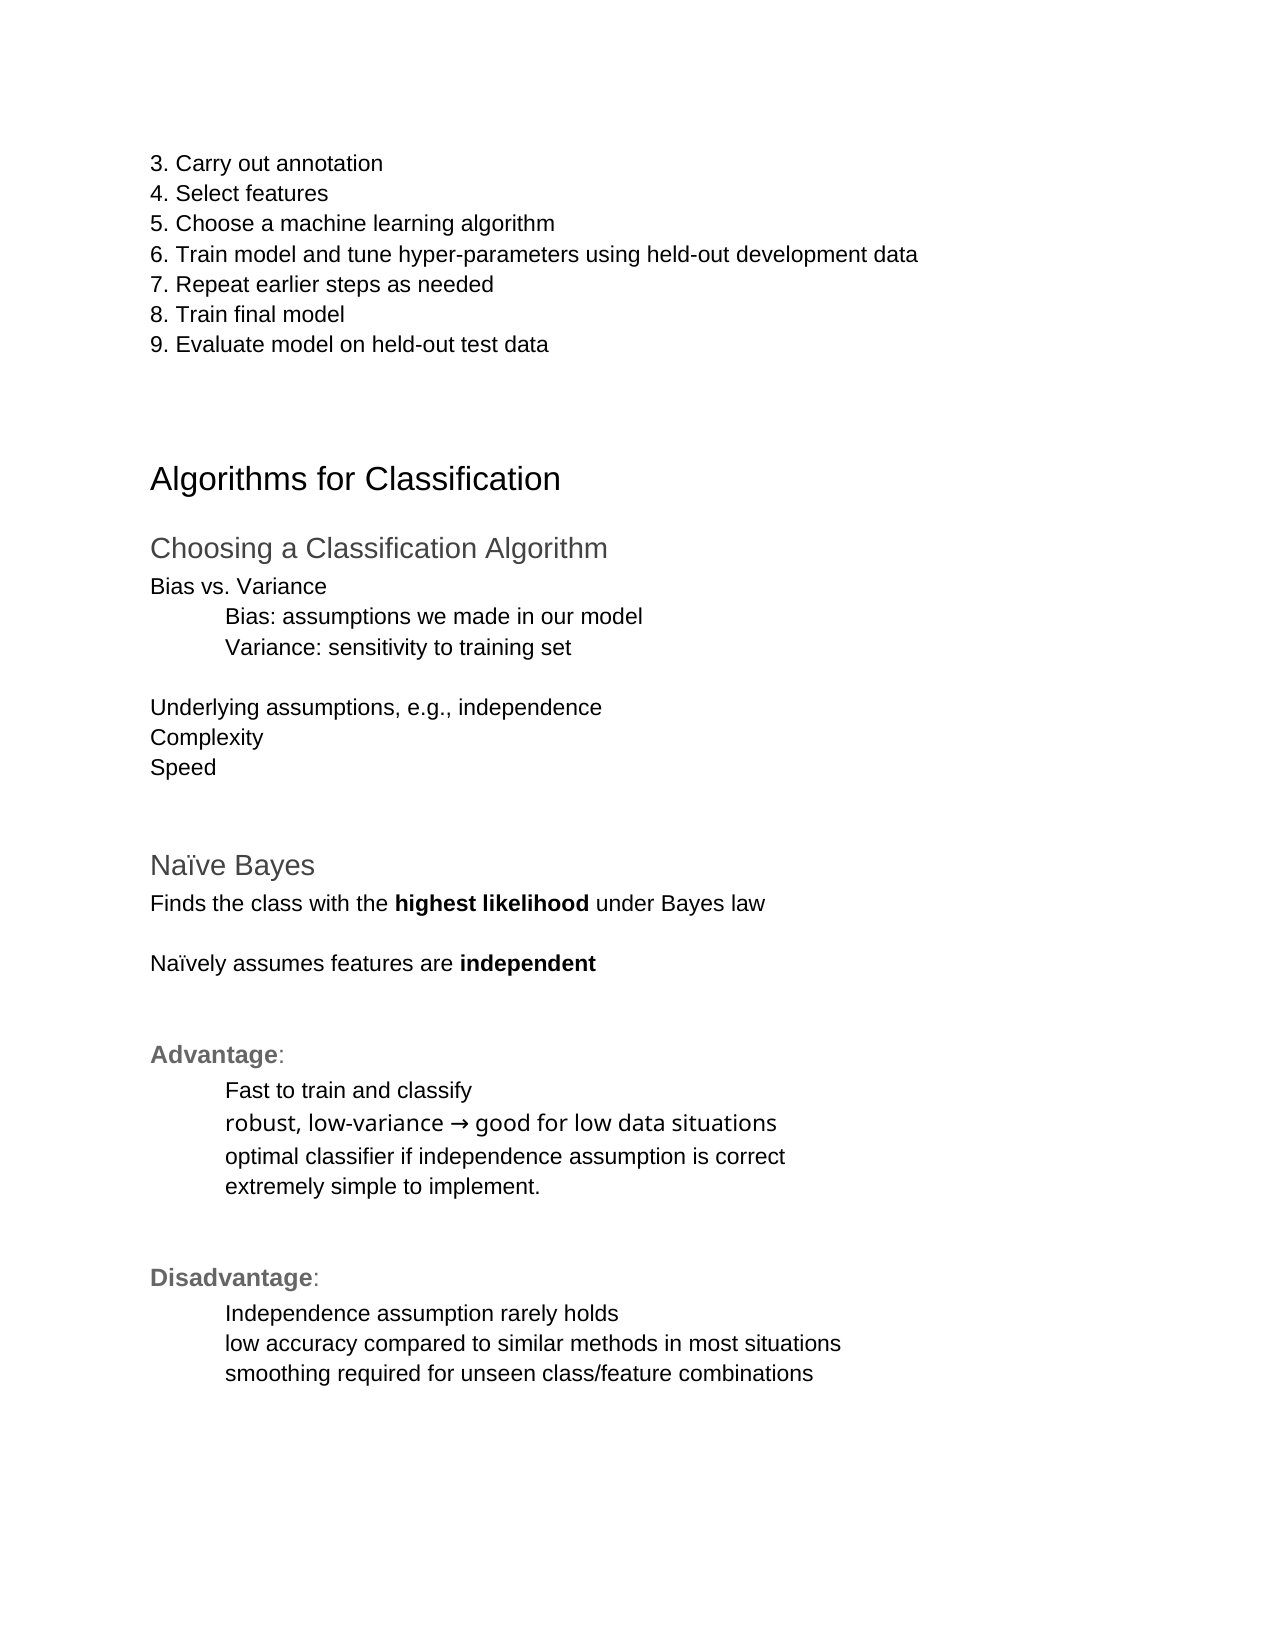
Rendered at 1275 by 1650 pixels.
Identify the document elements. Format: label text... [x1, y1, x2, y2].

text 7. Repeat earlier steps as needed [150, 271, 1125, 297]
text Bias vs. Variance [150, 573, 1125, 599]
text Bias: assumptions we made in our model [150, 603, 1125, 629]
subtitle Algorithms for Classification [150, 459, 1125, 498]
text 4. Select features [150, 180, 1125, 207]
text 6. Train model and tune hyper-parameters using held-out development data [150, 241, 1125, 267]
text Finds the class with the highest likelihood under Bayes law [150, 890, 1125, 916]
text 5. Choose a machine learning algorithm [150, 210, 1125, 237]
subtitle Advantage: [150, 1040, 1125, 1069]
text robust, low-variance → good for low data situations [150, 1107, 1125, 1138]
subtitle Choosing a Classification Algorithm [150, 531, 1125, 565]
text Variance: sensitivity to training set [225, 633, 1125, 660]
text Speed [150, 754, 1125, 781]
text Independence assumption rarely holds [150, 1300, 1125, 1326]
text Complexity [150, 724, 1125, 750]
text optimal classifier if independence assumption is correct [150, 1143, 1125, 1169]
subtitle Naïve Bayes [150, 848, 1125, 882]
text 8. Train final model [150, 301, 1125, 327]
subtitle Disadvantage: [150, 1263, 1125, 1292]
text Underlying assumptions, e.g., independence [150, 694, 1125, 720]
text Naïvely assumes features are independent [150, 950, 1125, 977]
text extremely simple to implement. [150, 1173, 1125, 1200]
text Fast to train and classify [150, 1077, 1125, 1103]
text 9. Evaluate model on held-out test data [150, 331, 1125, 358]
text smoothing required for unseen class/feature combinations [150, 1360, 1125, 1387]
text low accuracy compared to similar methods in most situations [150, 1330, 1125, 1357]
text 3. Carry out annotation [150, 150, 1125, 176]
